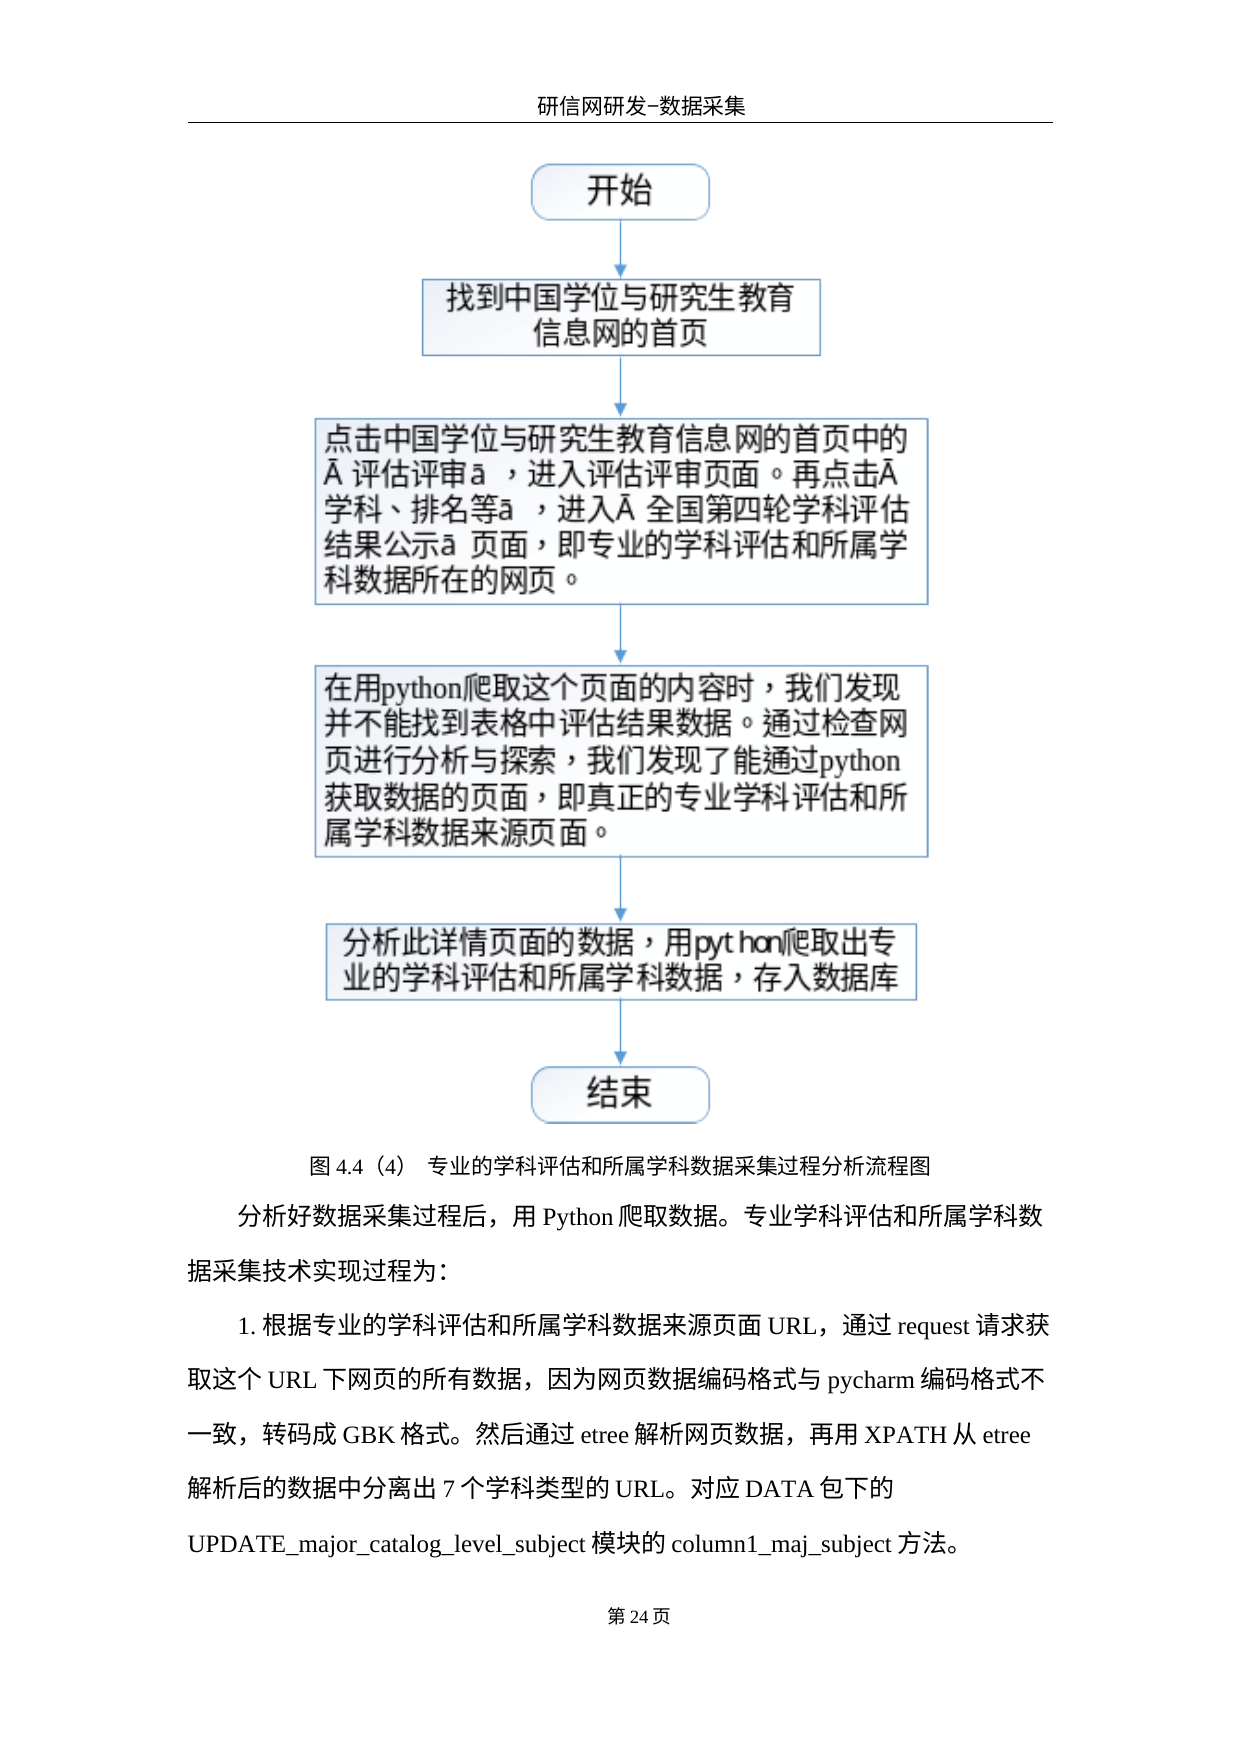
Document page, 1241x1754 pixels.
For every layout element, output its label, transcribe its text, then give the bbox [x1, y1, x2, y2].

text 分析好数据采集过程后，用Python爬取数据。专业学科评估和所属学科数据采集技术实现过程为： [187, 1197, 1053, 1287]
text 图4.4（4） 专业的学科评估和所属学科数据采集过程分析流程图 [187, 1148, 1053, 1181]
text 1. 根据专业的学科评估和所属学科数据来源页面URL，通过request请求获取这个URL下网页的所有数据，因为网页数据编码格式与pycharm编码格式不一致，转码成GBK格式。然后通过etree解析网页数据，再用XPATH从etree解析后的数据中分离出7个学科类型的URL。对应DATA包下的UPDATE_major_catalog_level_subject模块的column1_maj_subject方法。 [187, 1306, 1053, 1559]
